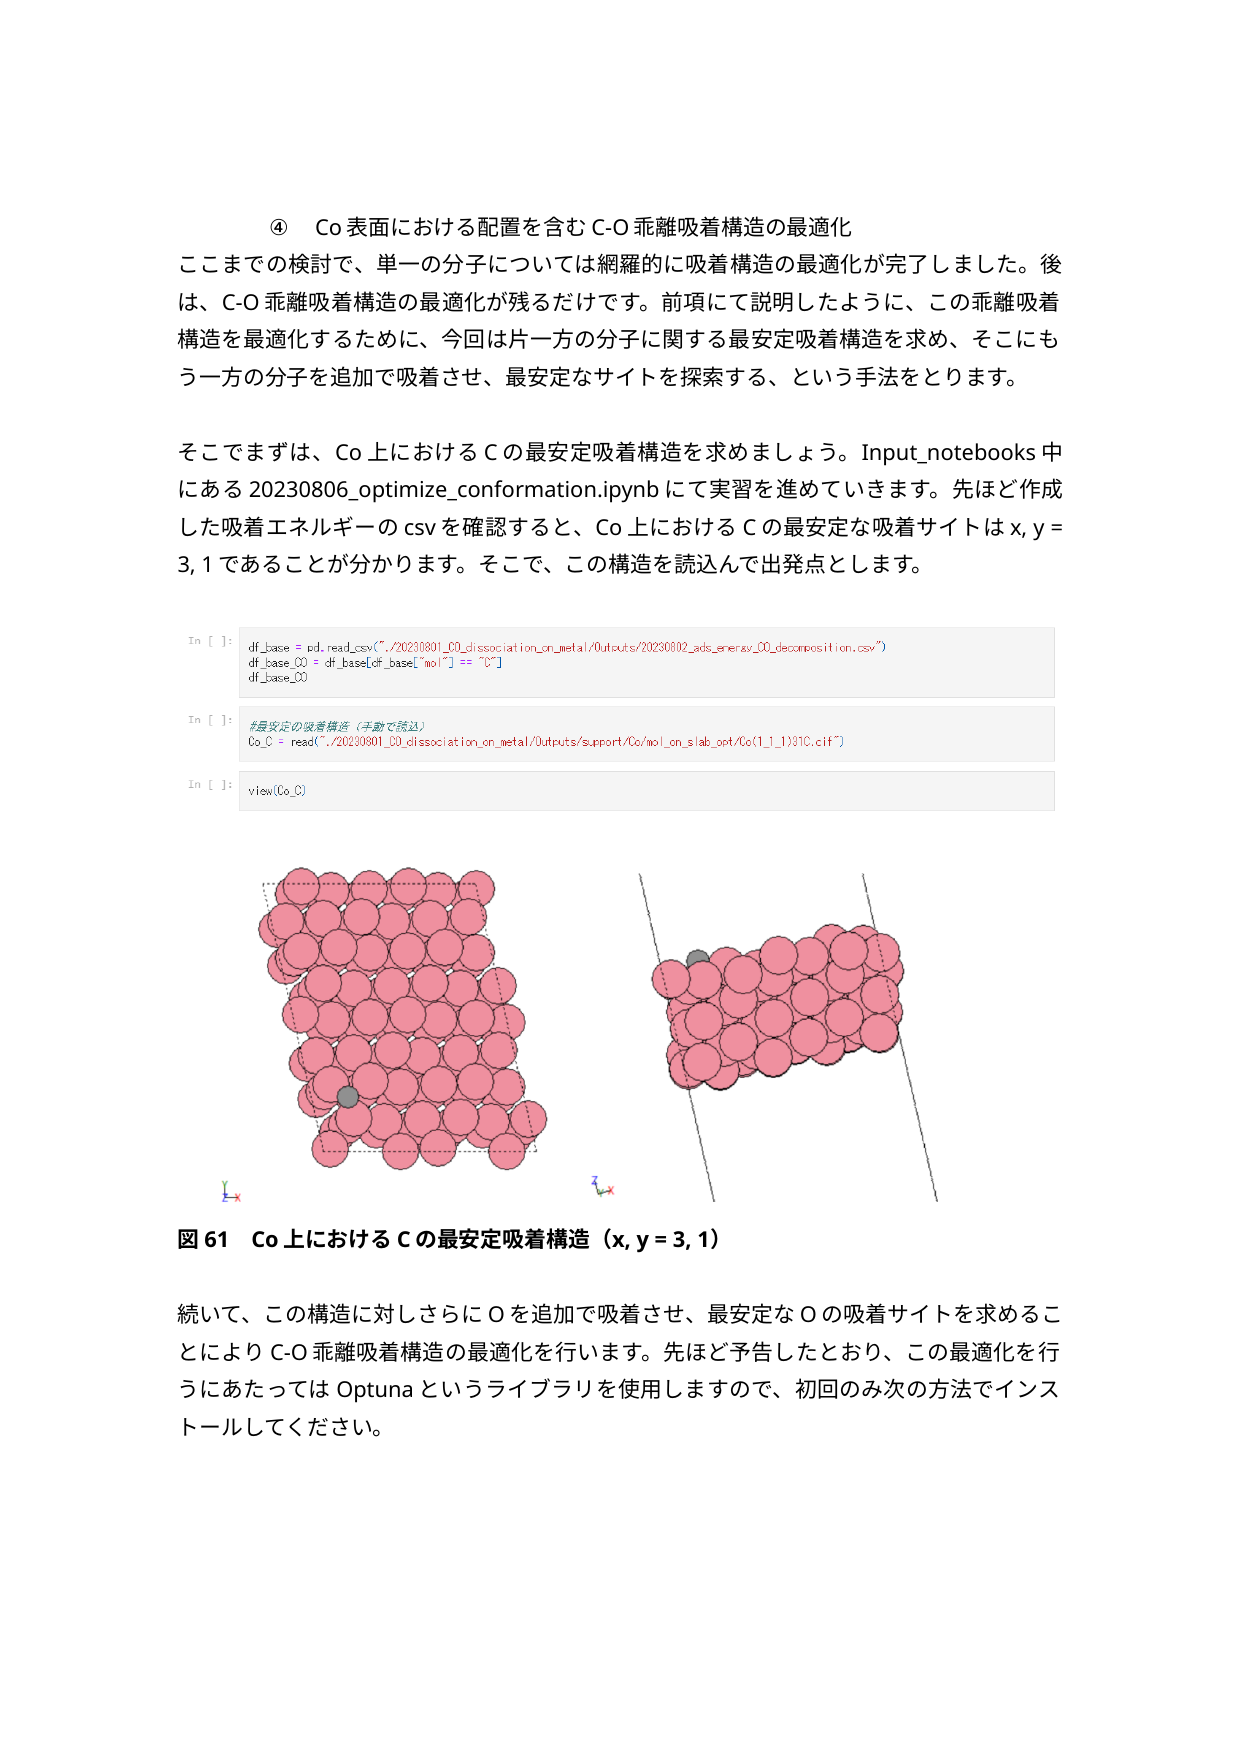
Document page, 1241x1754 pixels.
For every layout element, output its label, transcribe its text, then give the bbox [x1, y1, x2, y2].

text そこでまずは、Co上におけるCの最安定吸着構造を求めましょう。Input_notebooks中にある20230806_optimize_conformation.ipynbにて実習を進めていきます。先ほど作成した吸着エネルギーのcsvを確認すると、Co上におけるCの最安定な吸着サイトはx, y = 3, 1であることが分かります。そこで、この構造を読込んで出発点とします。 [177, 432, 1063, 582]
text ここまでの検討で、単一の分子については網羅的に吸着構造の最適化が完了しました。後は、C-O乖離吸着構造の最適化が残るだけです。前項にて説明したように、この乖離吸着構造を最適化するために、今回は片一方の分子に関する最安定吸着構造を求め、そこにもう一方の分子を追加で吸着させ、最安定なサイトを探索する、という手法をとります。 [177, 244, 1063, 394]
picture [177, 619, 1063, 824]
list Co表面における配置を含むC-O乖離吸着構造の最適化 [269, 207, 1063, 244]
picture [177, 854, 953, 1209]
text 続いて、この構造に対しさらにOを追加で吸着させ、最安定なOの吸着サイトを求めることによりC-O乖離吸着構造の最適化を行います。先ほど予告したとおり、この最適化を行うにあたってはOptunaというライブラリを使用しますので、初回のみ次の方法でインストールしてください。 [177, 1294, 1063, 1444]
